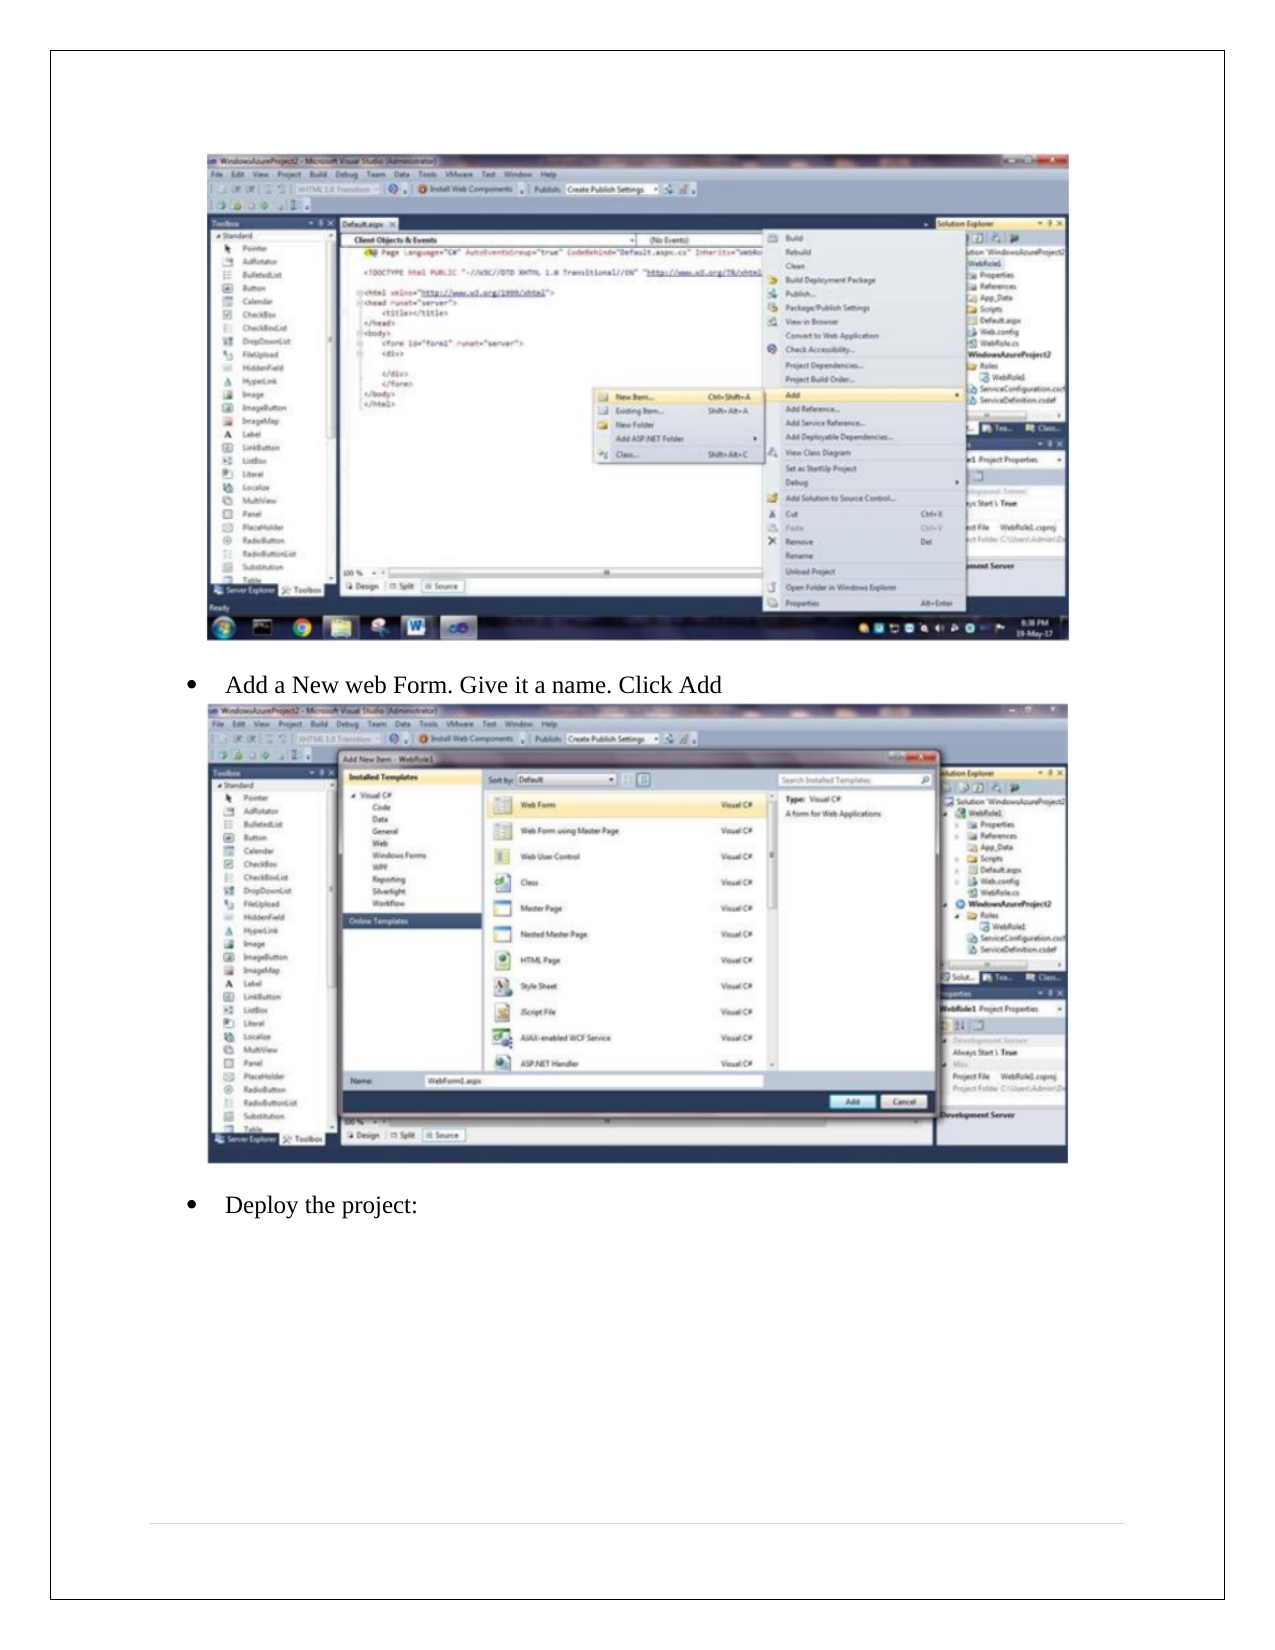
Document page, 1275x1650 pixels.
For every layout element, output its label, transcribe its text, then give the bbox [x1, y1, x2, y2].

picture [202, 703, 1073, 1166]
picture [201, 150, 1074, 646]
list Deploy the project: [187, 1191, 1125, 1219]
list Add a New web Form. Give it a name. Click Add [187, 670, 1125, 699]
